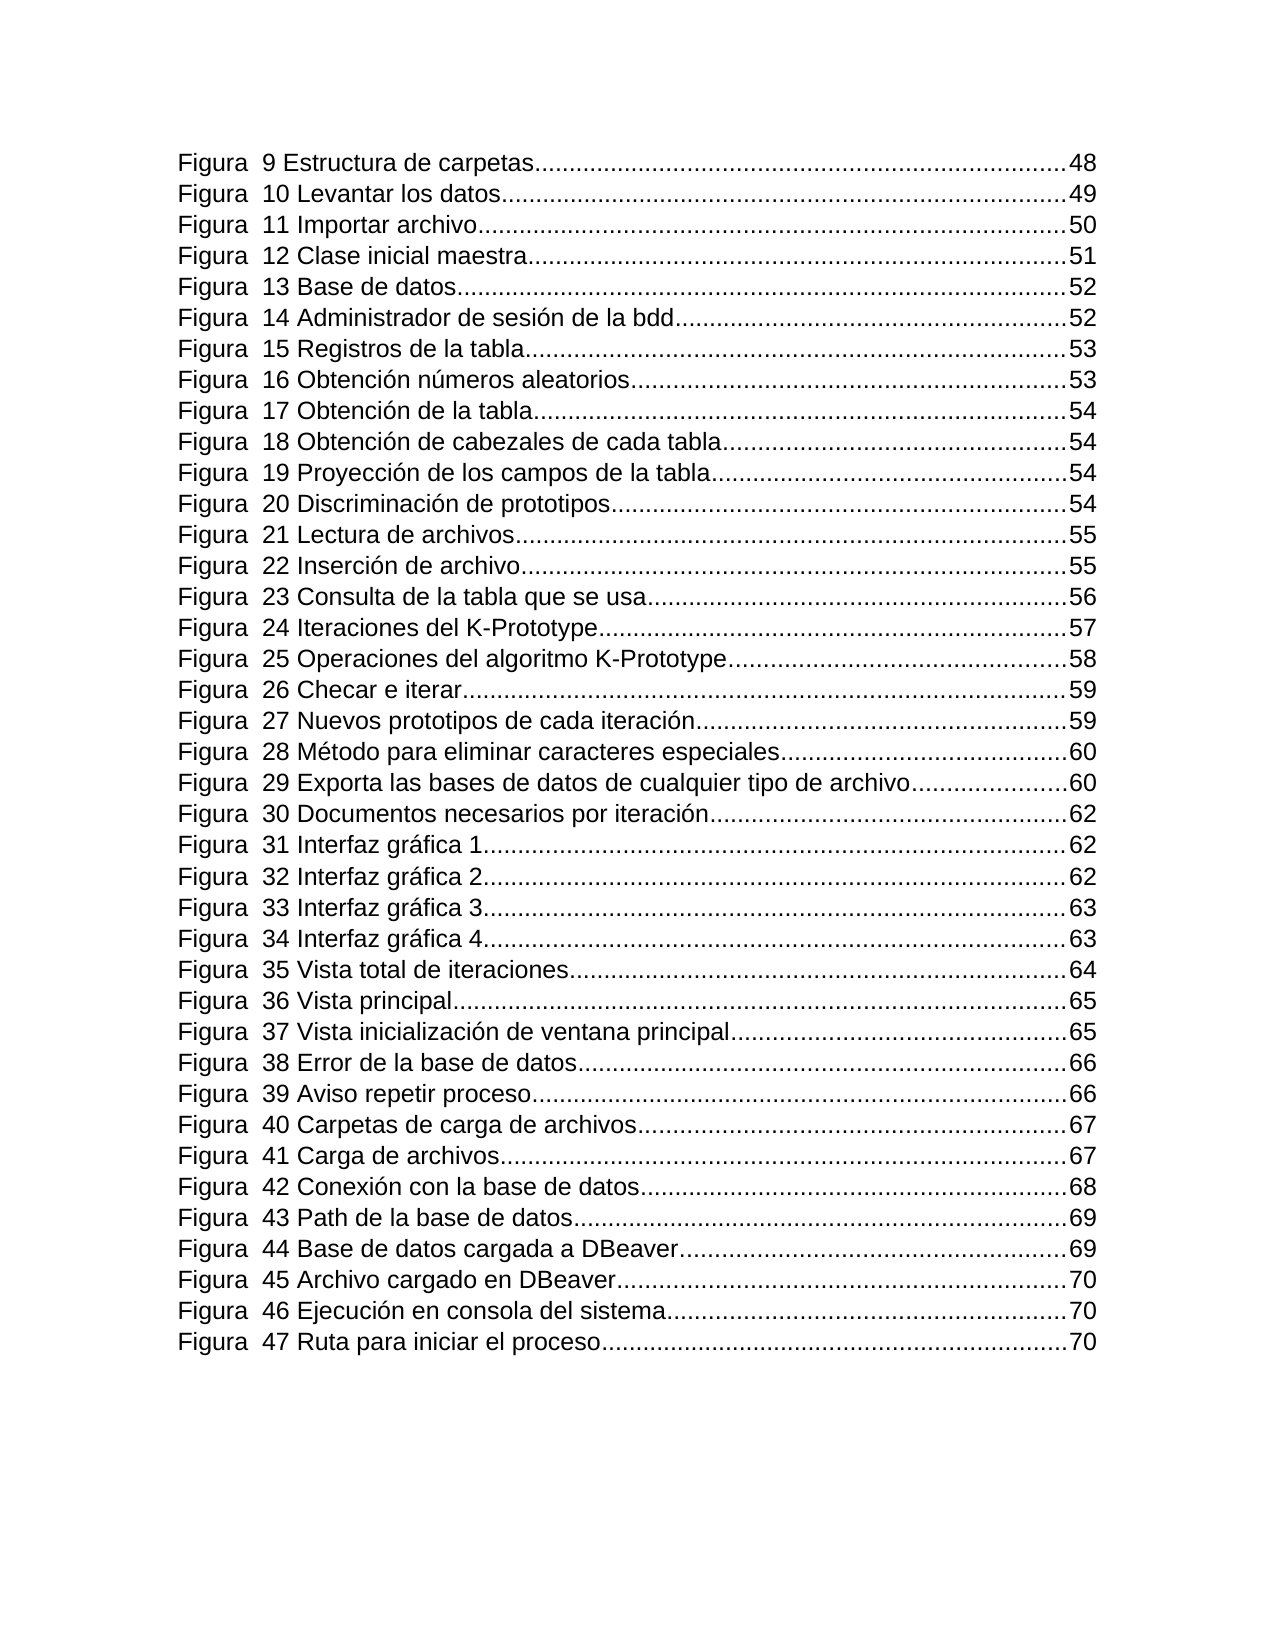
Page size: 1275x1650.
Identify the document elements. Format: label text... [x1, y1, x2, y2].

text Figura 37 Vista inicialización de ventana principal 65 [177, 1017, 1098, 1046]
text Figura 10 Levantar los datos 49 [177, 179, 1098, 207]
text Figura 26 Checar e iterar 59 [177, 675, 1098, 704]
text Figura 18 Obtención de cabezales de cada tabla 54 [177, 427, 1098, 456]
text Figura 15 Registros de la tabla 53 [177, 334, 1098, 363]
text Figura 25 Operaciones del algoritmo K-Prototype 58 [177, 644, 1098, 673]
text Figura 38 Error de la base de datos 66 [177, 1048, 1098, 1077]
text Figura 17 Obtención de la tabla 54 [177, 396, 1098, 425]
text Figura 23 Consulta de la tabla que se usa 56 [177, 582, 1098, 611]
text Figura 39 Aviso repetir proceso 66 [177, 1079, 1098, 1108]
text Figura 33 Interfaz gráfica 3 63 [177, 893, 1098, 921]
text Figura 32 Interfaz gráfica 2 62 [177, 862, 1098, 890]
text Figura 20 Discriminación de prototipos 54 [177, 489, 1098, 518]
text Figura 28 Método para eliminar caracteres especiales 60 [177, 737, 1098, 766]
text Figura 24 Iteraciones del K-Prototype 57 [177, 613, 1098, 642]
text Figura 9 Estructura de carpetas 48 [177, 148, 1098, 176]
text Figura 19 Proyección de los campos de la tabla 54 [177, 458, 1098, 487]
text Figura 34 Interfaz gráfica 4 63 [177, 924, 1098, 952]
text Figura 21 Lectura de archivos 55 [177, 520, 1098, 549]
text Figura 40 Carpetas de carga de archivos 67 [177, 1110, 1098, 1139]
text Figura 31 Interfaz gráfica 1 62 [177, 831, 1098, 859]
text Figura 36 Vista principal 65 [177, 986, 1098, 1014]
text Figura 13 Base de datos 52 [177, 272, 1098, 301]
text Figura 44 Base de datos cargada a DBeaver 69 [177, 1234, 1098, 1263]
text Figura 22 Inserción de archivo 55 [177, 551, 1098, 580]
text Figura 30 Documentos necesarios por iteración 62 [177, 799, 1098, 828]
text Figura 41 Carga de archivos 67 [177, 1141, 1098, 1170]
text Figura 27 Nuevos prototipos de cada iteración 59 [177, 706, 1098, 735]
text Figura 11 Importar archivo 50 [177, 210, 1098, 238]
text Figura 46 Ejecución en consola del sistema 70 [177, 1296, 1098, 1325]
text Figura 45 Archivo cargado en DBeaver 70 [177, 1265, 1098, 1294]
text Figura 29 Exporta las bases de datos de cualquier tipo de archivo 60 [177, 768, 1098, 797]
text Figura 16 Obtención números aleatorios 53 [177, 365, 1098, 394]
text Figura 47 Ruta para iniciar el proceso 70 [177, 1327, 1098, 1356]
text Figura 35 Vista total de iteraciones 64 [177, 955, 1098, 983]
text Figura 42 Conexión con la base de datos 68 [177, 1172, 1098, 1201]
text Figura 14 Administrador de sesión de la bdd 52 [177, 303, 1098, 332]
text Figura 43 Path de la base de datos 69 [177, 1203, 1098, 1232]
text Figura 12 Clase inicial maestra 51 [177, 241, 1098, 269]
